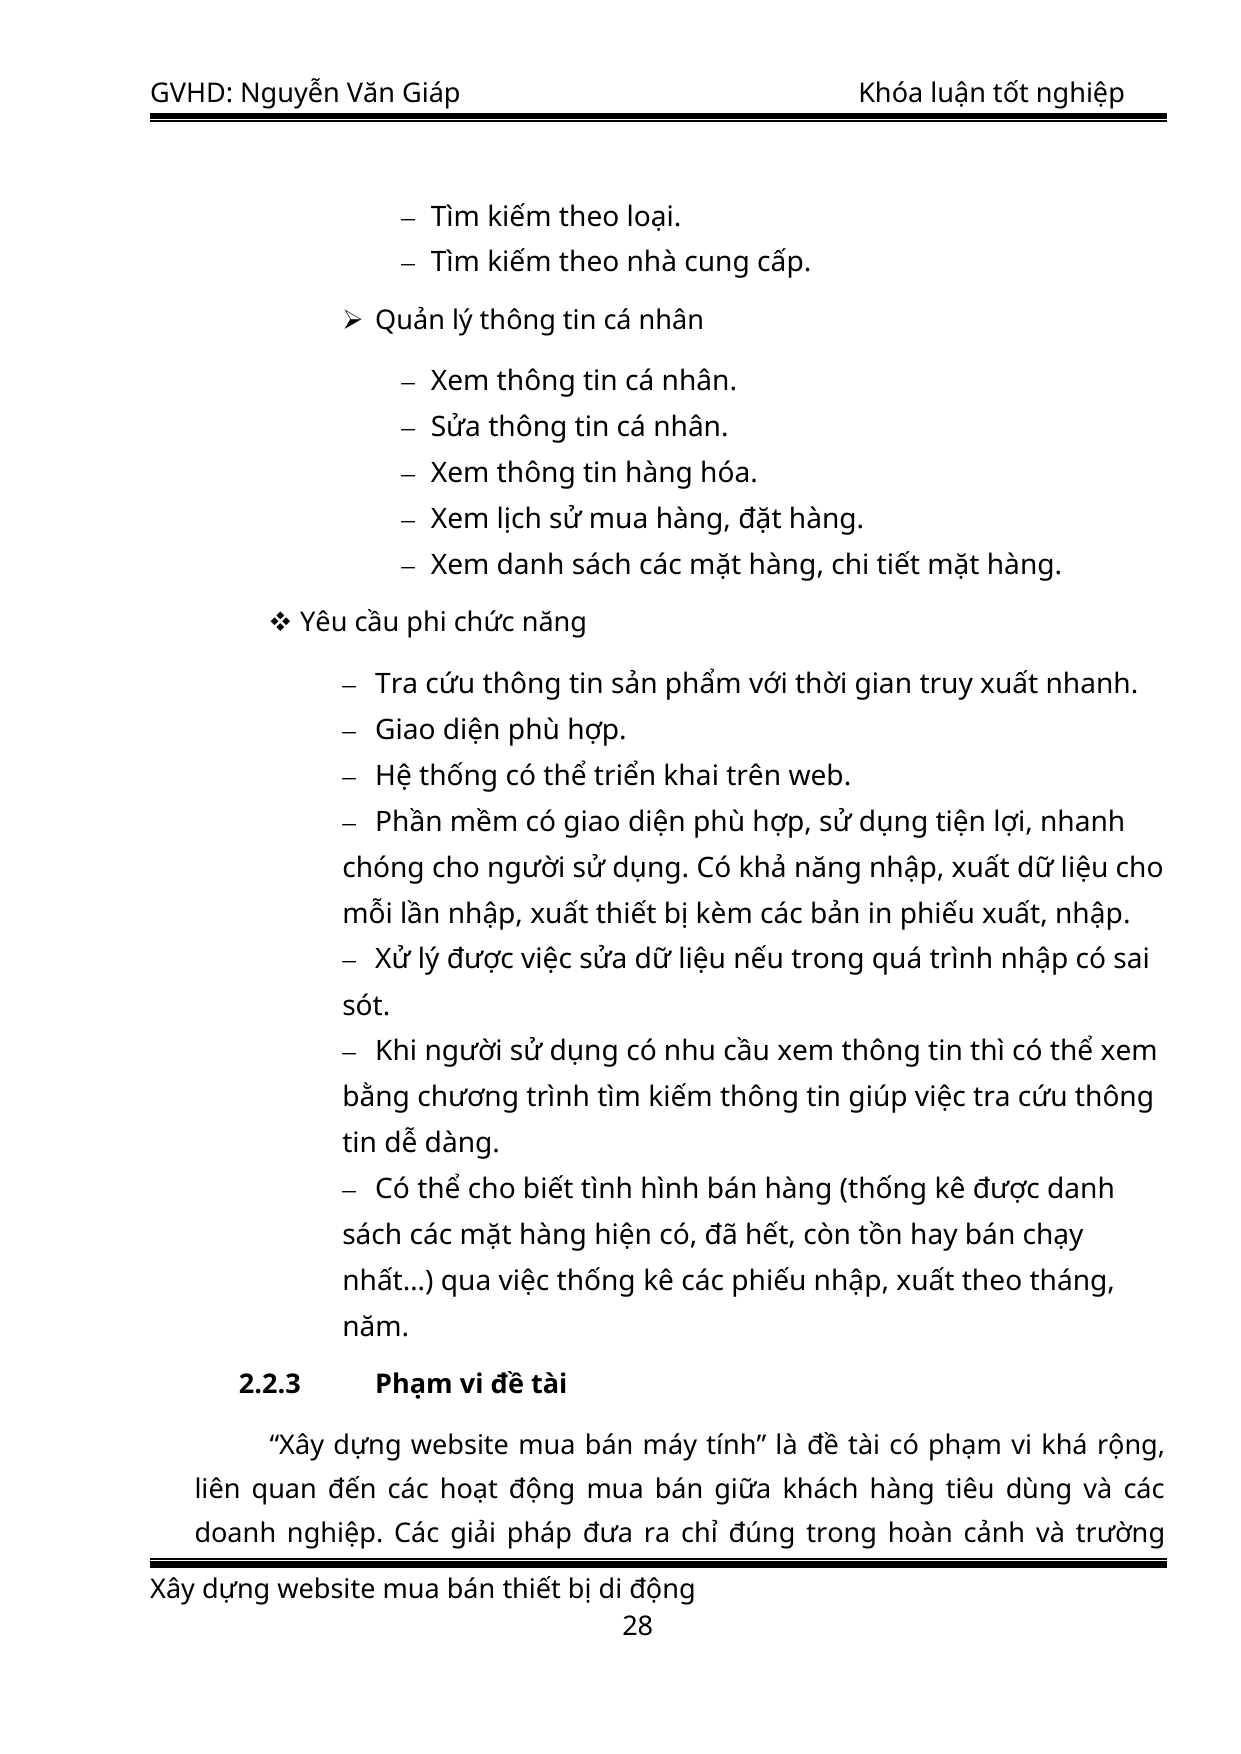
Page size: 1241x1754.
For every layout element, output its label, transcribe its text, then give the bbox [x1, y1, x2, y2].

list Tra cứu thông tin sản phẩm với thời gian truy xuất nhanh. [342, 663, 1167, 702]
list Xử lý được việc sửa dữ liệu nếu trong quá trình nhập có sai sót. [342, 939, 1167, 1023]
list Sửa thông tin cá nhân. [401, 407, 1167, 445]
list Khi người sử dụng có nhu cầu xem thông tin thì có thể xem bằng chương trình tìm kiếm thông tin giúp việc tra cứu thông tin dễ dàng. [342, 1031, 1167, 1161]
list Có thể cho biết tình hình bán hàng (thống kê được danh sách các mặt hàng hiện có, đã hết, còn tồn hay bán chạy nhất…) qua việc thống kê các phiếu nhập, xuất theo tháng, năm. [342, 1168, 1167, 1345]
list Tìm kiếm theo loại. [401, 196, 1167, 234]
list Xem danh sách các mặt hàng, chi tiết mặt hàng. [401, 544, 1167, 583]
list Xem lịch sử mua hàng, đặt hàng. [401, 498, 1167, 537]
list Quản lý thông tin cá nhân [150, 300, 1167, 337]
list Hệ thống có thể triển khai trên web. [342, 755, 1167, 793]
list Yêu cầu phi chức năng [268, 603, 1167, 640]
list Xem thông tin hàng hóa. [401, 452, 1167, 491]
list Giao diện phù hợp. [342, 709, 1167, 747]
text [194, 1425, 1167, 1550]
subtitle Phạm vi đề tài [239, 1365, 1167, 1402]
list Phần mềm có giao diện phù hợp, sử dụng tiện lợi, nhanh chóng cho người sử dụng. Có khả năng nhập, xuất dữ liệu cho mỗi lần nhập, xuất thiết bị kèm các bản in phiếu xuất, nhập. [342, 801, 1167, 931]
list Tìm kiếm theo nhà cung cấp. [401, 242, 1167, 280]
list Xem thông tin cá nhân. [401, 361, 1167, 399]
